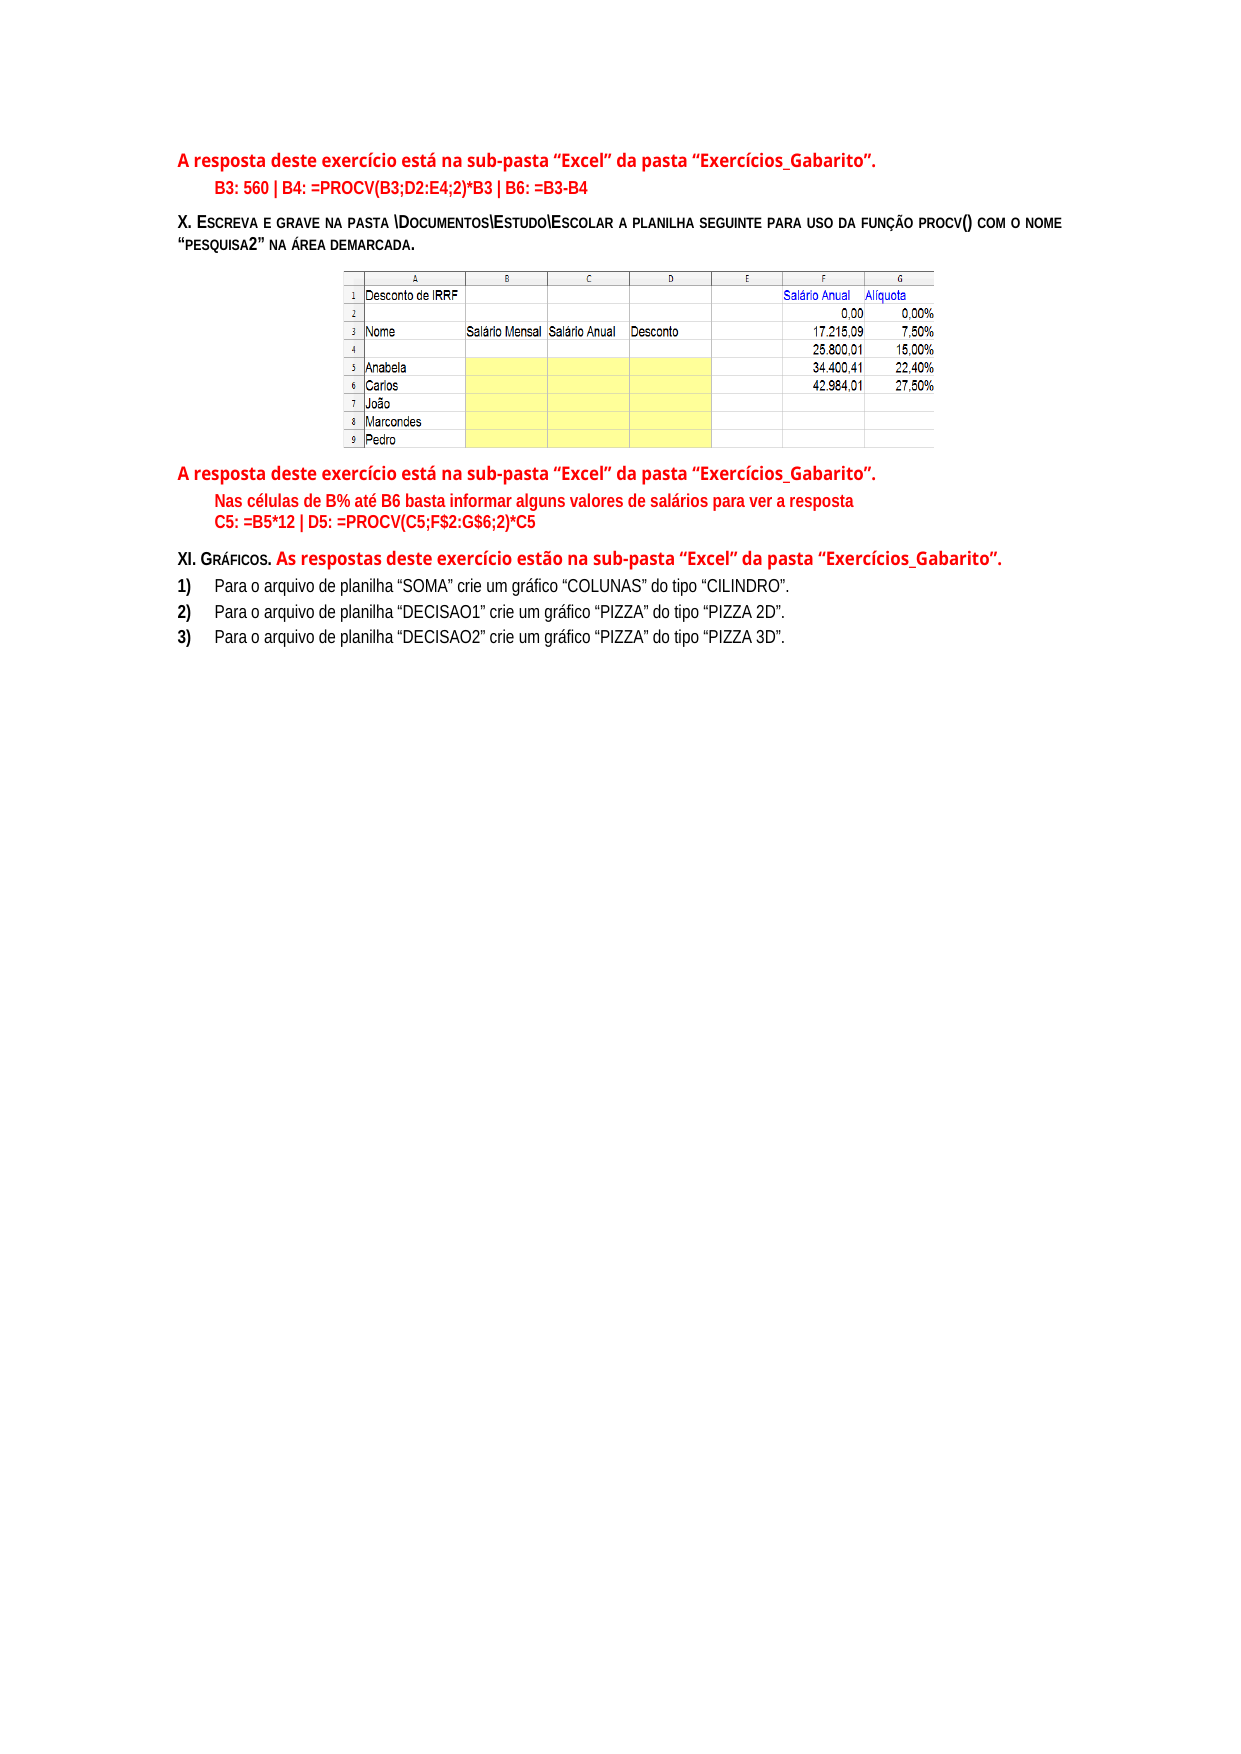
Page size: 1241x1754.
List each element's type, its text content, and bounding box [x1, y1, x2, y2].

list Para o arquivo de planilha “DECISAO1” crie um gráfico “PIZZA” do tipo “PIZZA 2D”. [177, 601, 1063, 622]
text XI. Gráficos. As respostas deste exercício estão na sub-pasta “Excel” da pasta “Exercícios_Gabarito”. [177, 545, 1063, 571]
text A resposta deste exercício está na sub-pasta “Excel” da pasta “Exercícios_Gabarito”. [177, 148, 1063, 173]
list Para o arquivo de planilha “SOMA” crie um gráfico “COLUNAS” do tipo “CILINDRO”. [177, 575, 1063, 597]
text X. Escreva e grave na pasta \Documentos\Estudo\Escolar a planilha seguinte para uso da função procv() com o nome “pesquisa2” na área demarcada. [177, 211, 1063, 254]
list C5: =B5*12 | D5: =PROCV(C5;F$2:G$6;2)*C5 [214, 511, 1063, 533]
picture [343, 271, 934, 448]
list B3: 560 | B4: =PROCV(B3;D2:E4;2)*B3 | B6: =B3-B4 [214, 177, 1063, 199]
list Nas células de B% até B6 basta informar alguns valores de salários para ver a resposta [214, 490, 1063, 511]
text A resposta deste exercício está na sub-pasta “Excel” da pasta “Exercícios_Gabarito”. [177, 460, 1063, 486]
list Para o arquivo de planilha “DECISAO2” crie um gráfico “PIZZA” do tipo “PIZZA 3D”. [177, 626, 1063, 648]
